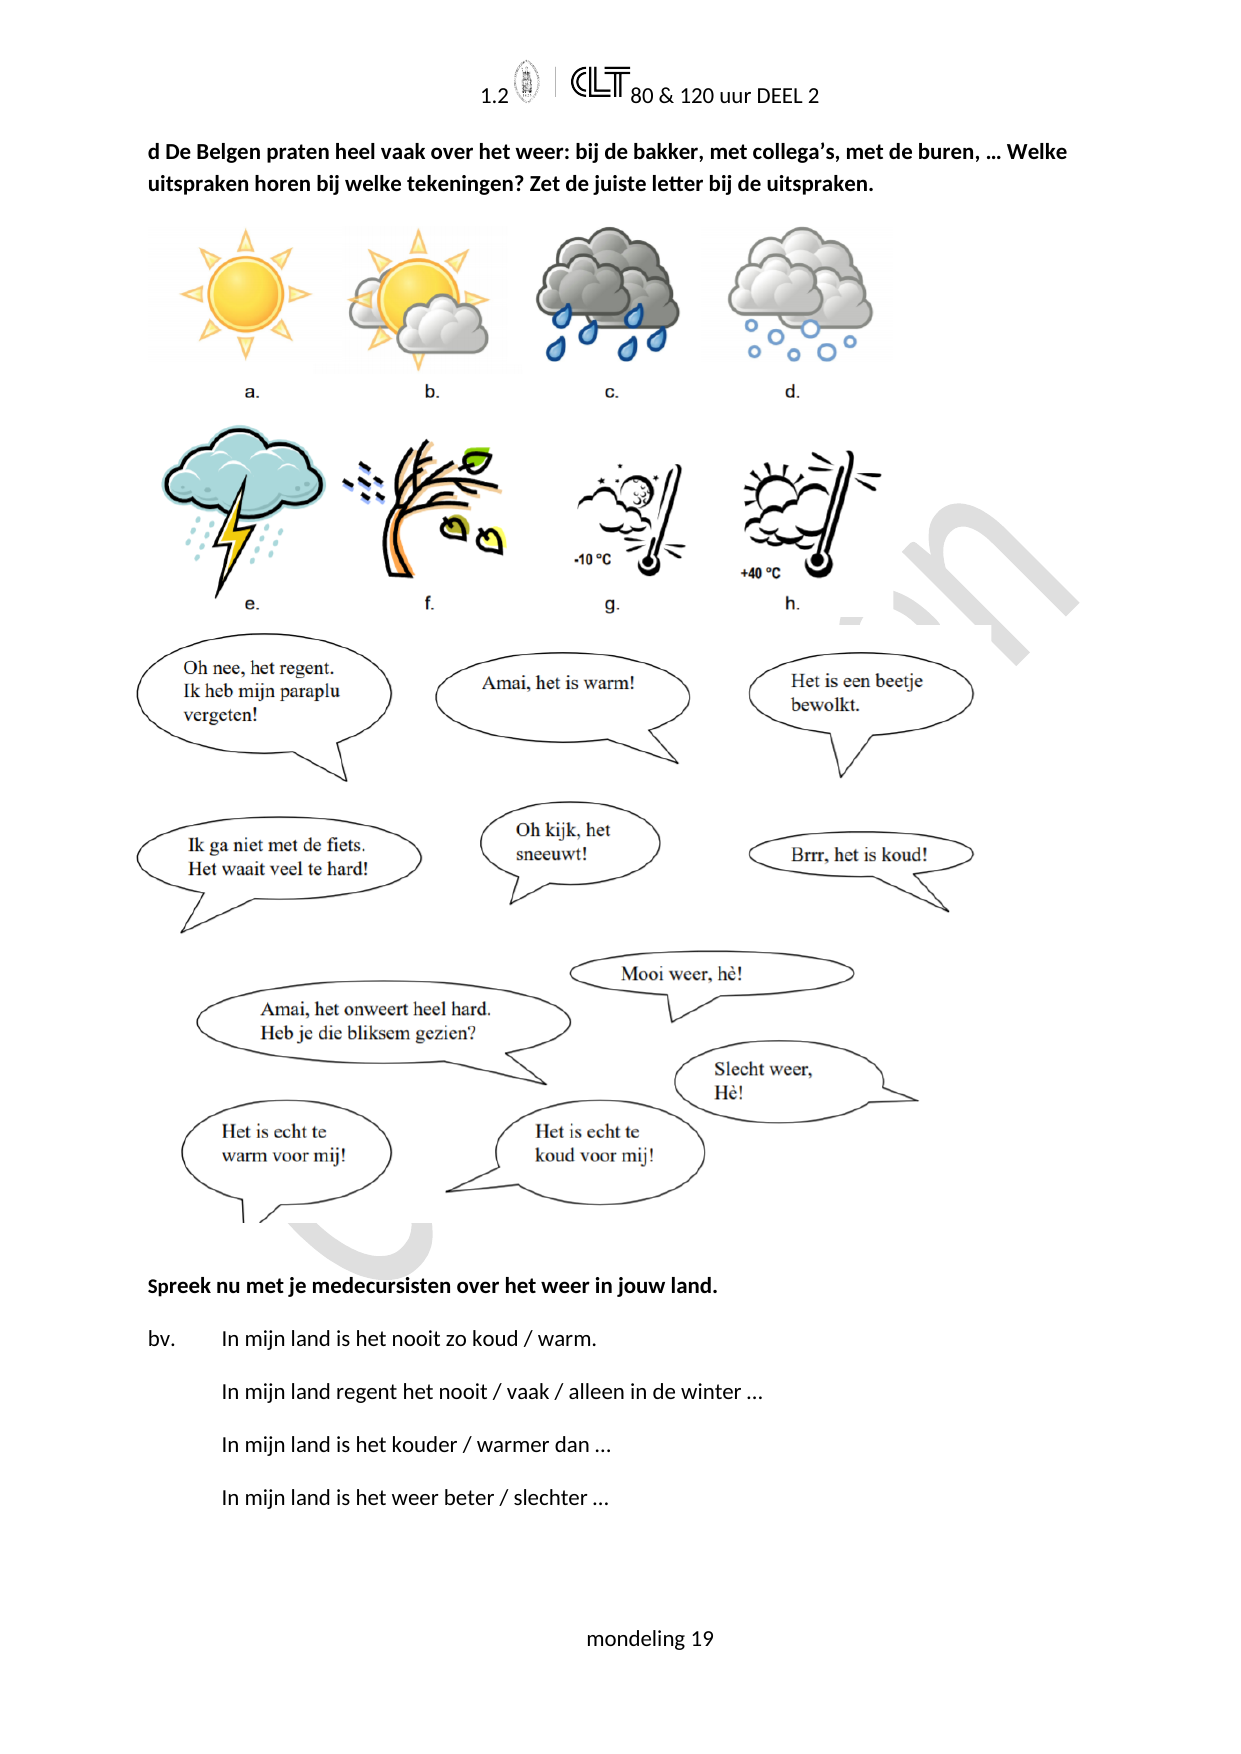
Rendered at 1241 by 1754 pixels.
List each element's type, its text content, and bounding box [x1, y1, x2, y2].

text In mijn land is het kouder / warmer dan … [148, 1430, 1152, 1458]
text In mijn land is het weer beter / slechter … [148, 1483, 1152, 1543]
text d De Belgen praten heel vaak over het weer: bij de bakker, met collega’s, met de buren, … Welke uitspraken horen bij welke tekeningen? Zet de juiste letter bij de uitspraken. [148, 137, 1152, 197]
text Spreek nu met je medecursisten over het weer in jouw land. [148, 1211, 1152, 1299]
picture [513, 59, 631, 104]
text In mijn land regent het nooit / vaak / alleen in de winter … [148, 1377, 1152, 1405]
text bv. In mijn land is het nooit zo koud / warm. [148, 1324, 1152, 1352]
picture [119, 625, 991, 1223]
picture [147, 222, 894, 617]
